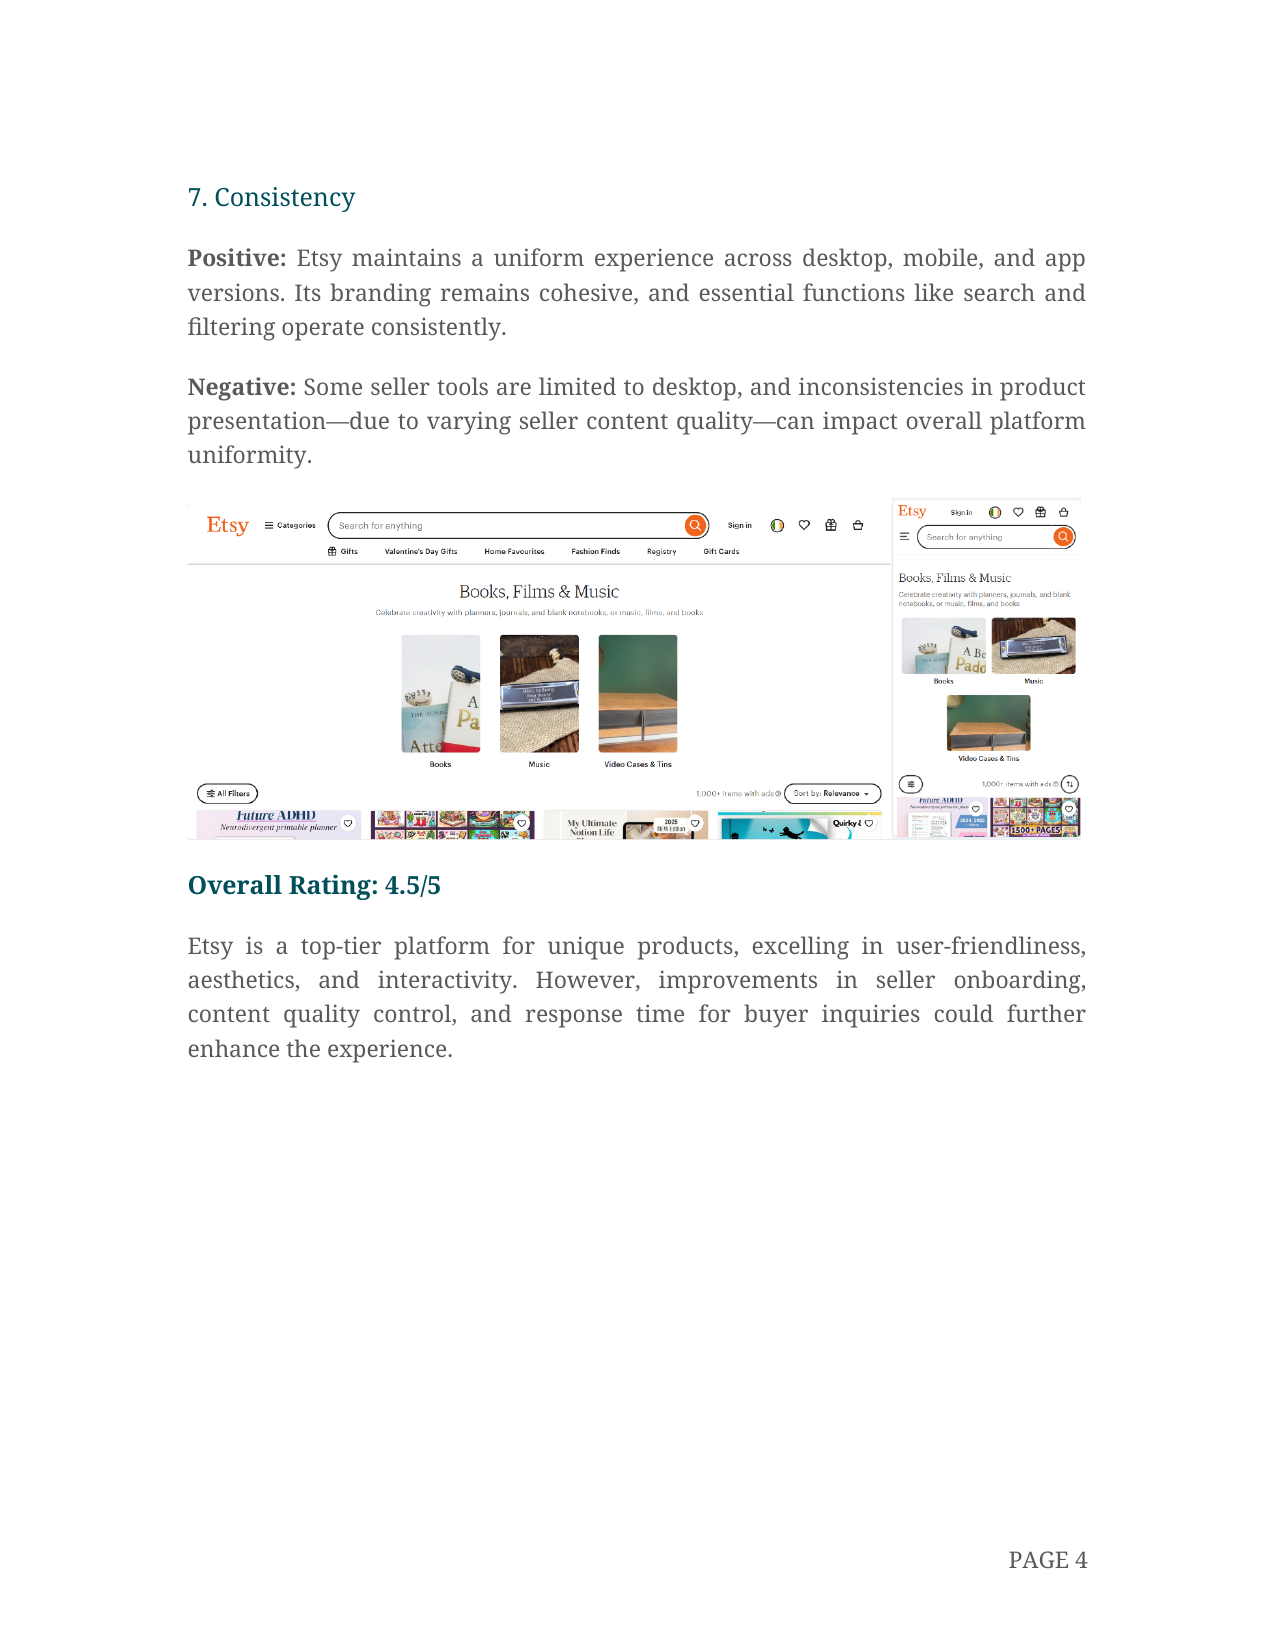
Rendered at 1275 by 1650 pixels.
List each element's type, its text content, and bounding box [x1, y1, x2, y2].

picture [187, 498, 1082, 840]
text Negative: Some seller tools are limited to desktop, and inconsistencies in product presentation—due to varying seller content quality—can impact overall platform uniformity. [187, 371, 1087, 471]
text Etsy is a top-tier platform for unique products, excelling in user-friendliness, aesthetics, and interactivity. However, improvements in seller onboarding, content quality control, and response time for buyer inquiries could further enhance the experience. [187, 930, 1087, 1064]
subtitle Overall Rating: 4.5/5 [187, 867, 1087, 901]
subtitle 7. Consistency [187, 180, 1087, 214]
text Positive: Etsy maintains a uniform experience across desktop, mobile, and app versions. Its branding remains cohesive, and essential functions like search and filtering operate consistently. [187, 242, 1087, 342]
